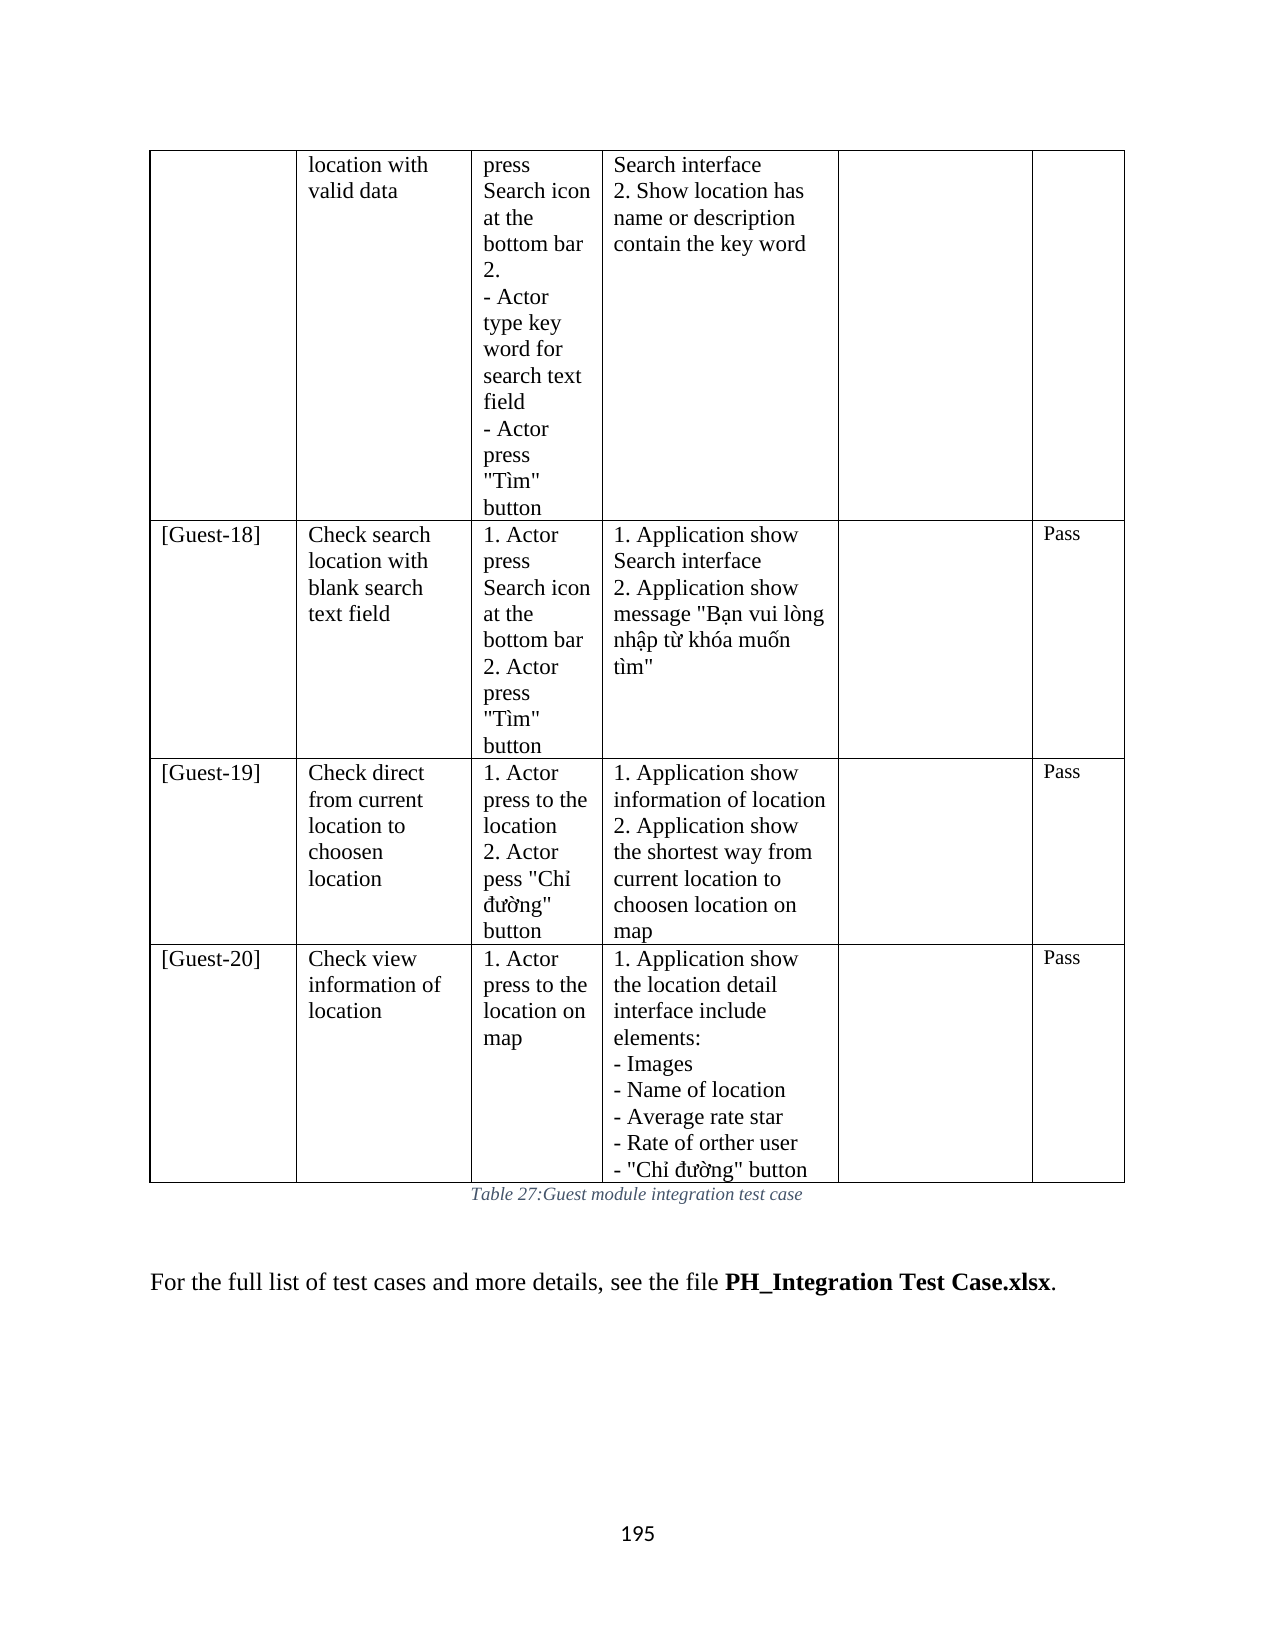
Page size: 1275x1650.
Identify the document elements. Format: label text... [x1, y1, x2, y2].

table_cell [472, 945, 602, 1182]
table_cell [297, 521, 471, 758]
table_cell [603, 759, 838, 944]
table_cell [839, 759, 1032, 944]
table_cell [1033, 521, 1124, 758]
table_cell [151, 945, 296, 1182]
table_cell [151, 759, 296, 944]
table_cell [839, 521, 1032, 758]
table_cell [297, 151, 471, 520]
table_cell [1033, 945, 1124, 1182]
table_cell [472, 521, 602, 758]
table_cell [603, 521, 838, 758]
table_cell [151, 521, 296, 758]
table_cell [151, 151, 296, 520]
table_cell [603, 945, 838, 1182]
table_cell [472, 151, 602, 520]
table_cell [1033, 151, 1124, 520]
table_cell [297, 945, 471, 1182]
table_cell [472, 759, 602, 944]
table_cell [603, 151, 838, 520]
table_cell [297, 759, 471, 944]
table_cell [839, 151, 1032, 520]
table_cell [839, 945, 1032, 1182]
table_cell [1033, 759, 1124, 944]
text Table 27:Guest module integration test case [150, 1183, 1125, 1204]
text For the full list of test cases and more details, see the file PH_Integration Test Case.xlsx. [150, 1267, 1125, 1295]
